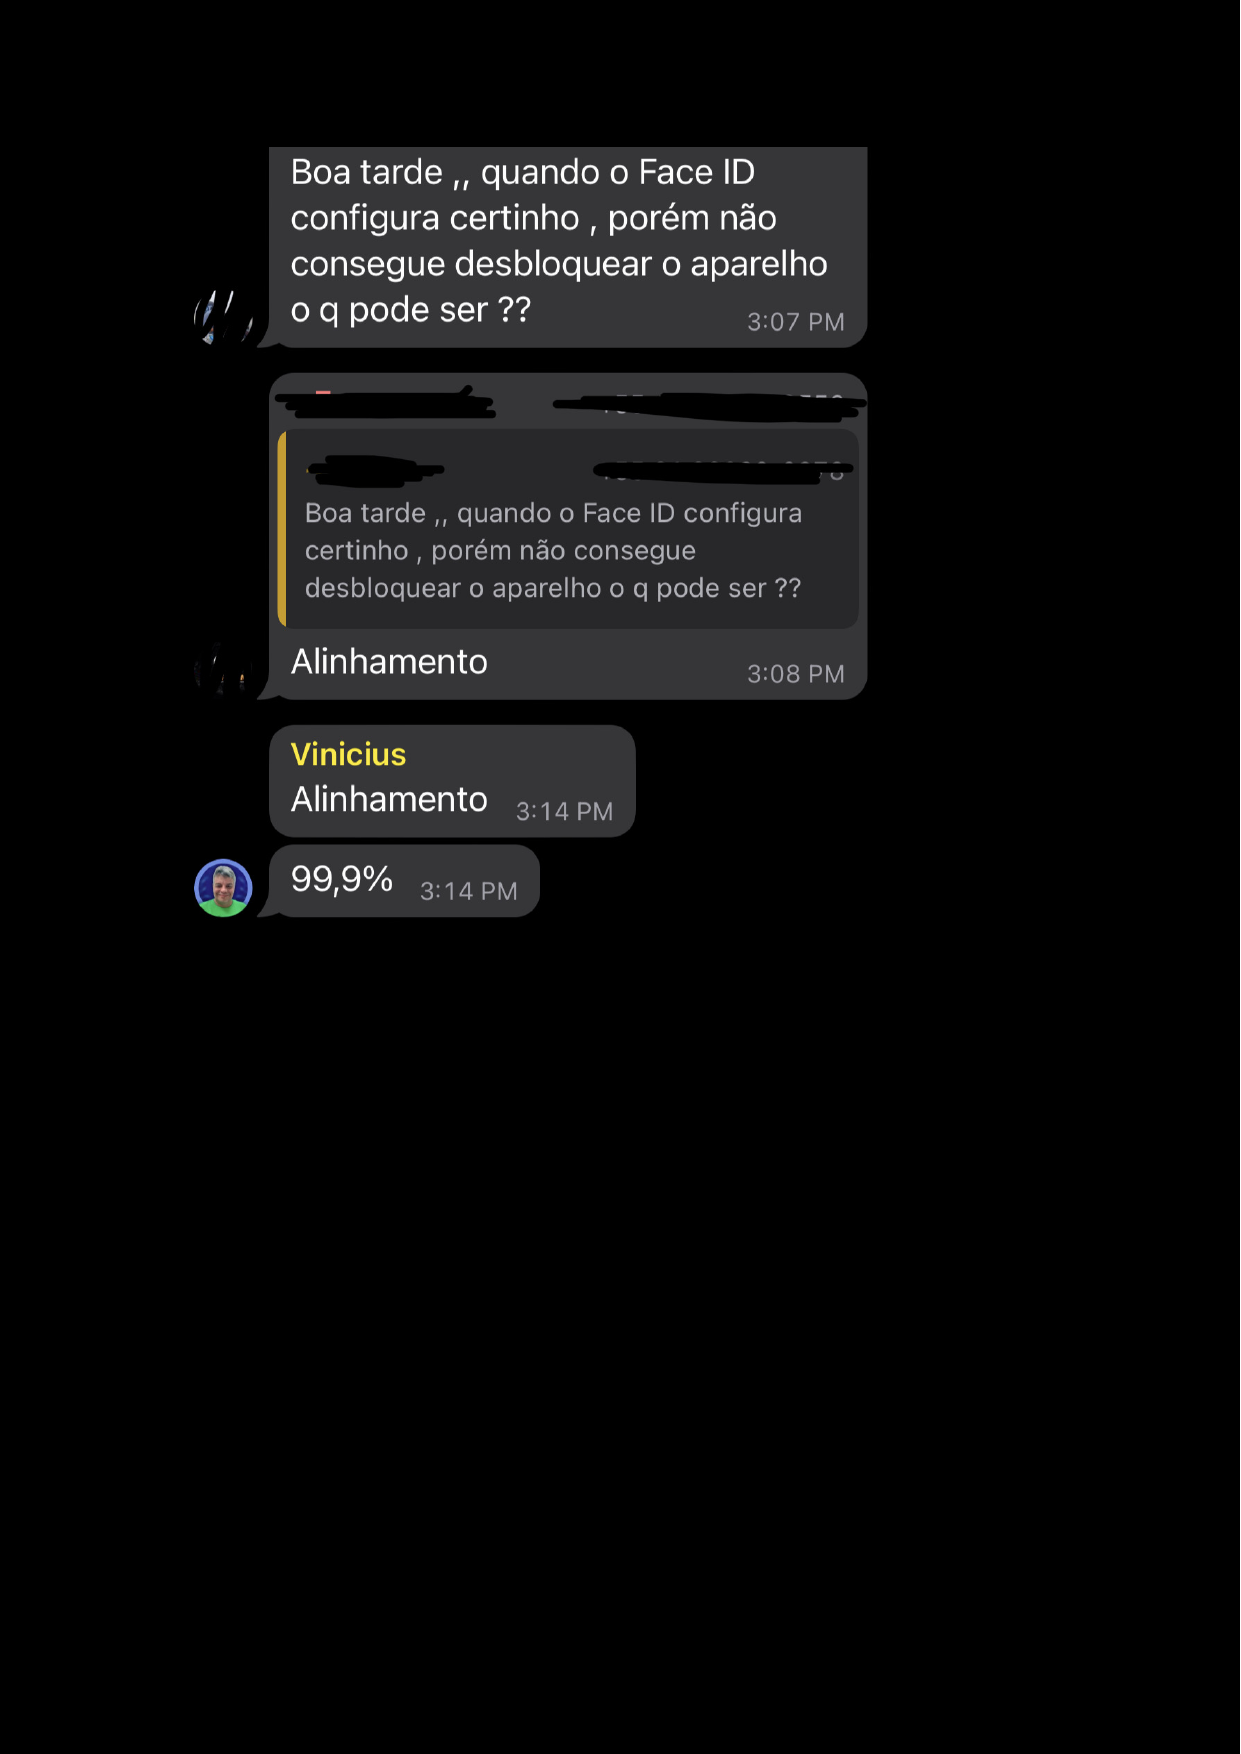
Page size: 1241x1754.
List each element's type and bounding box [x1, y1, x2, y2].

picture [177, 147, 990, 927]
